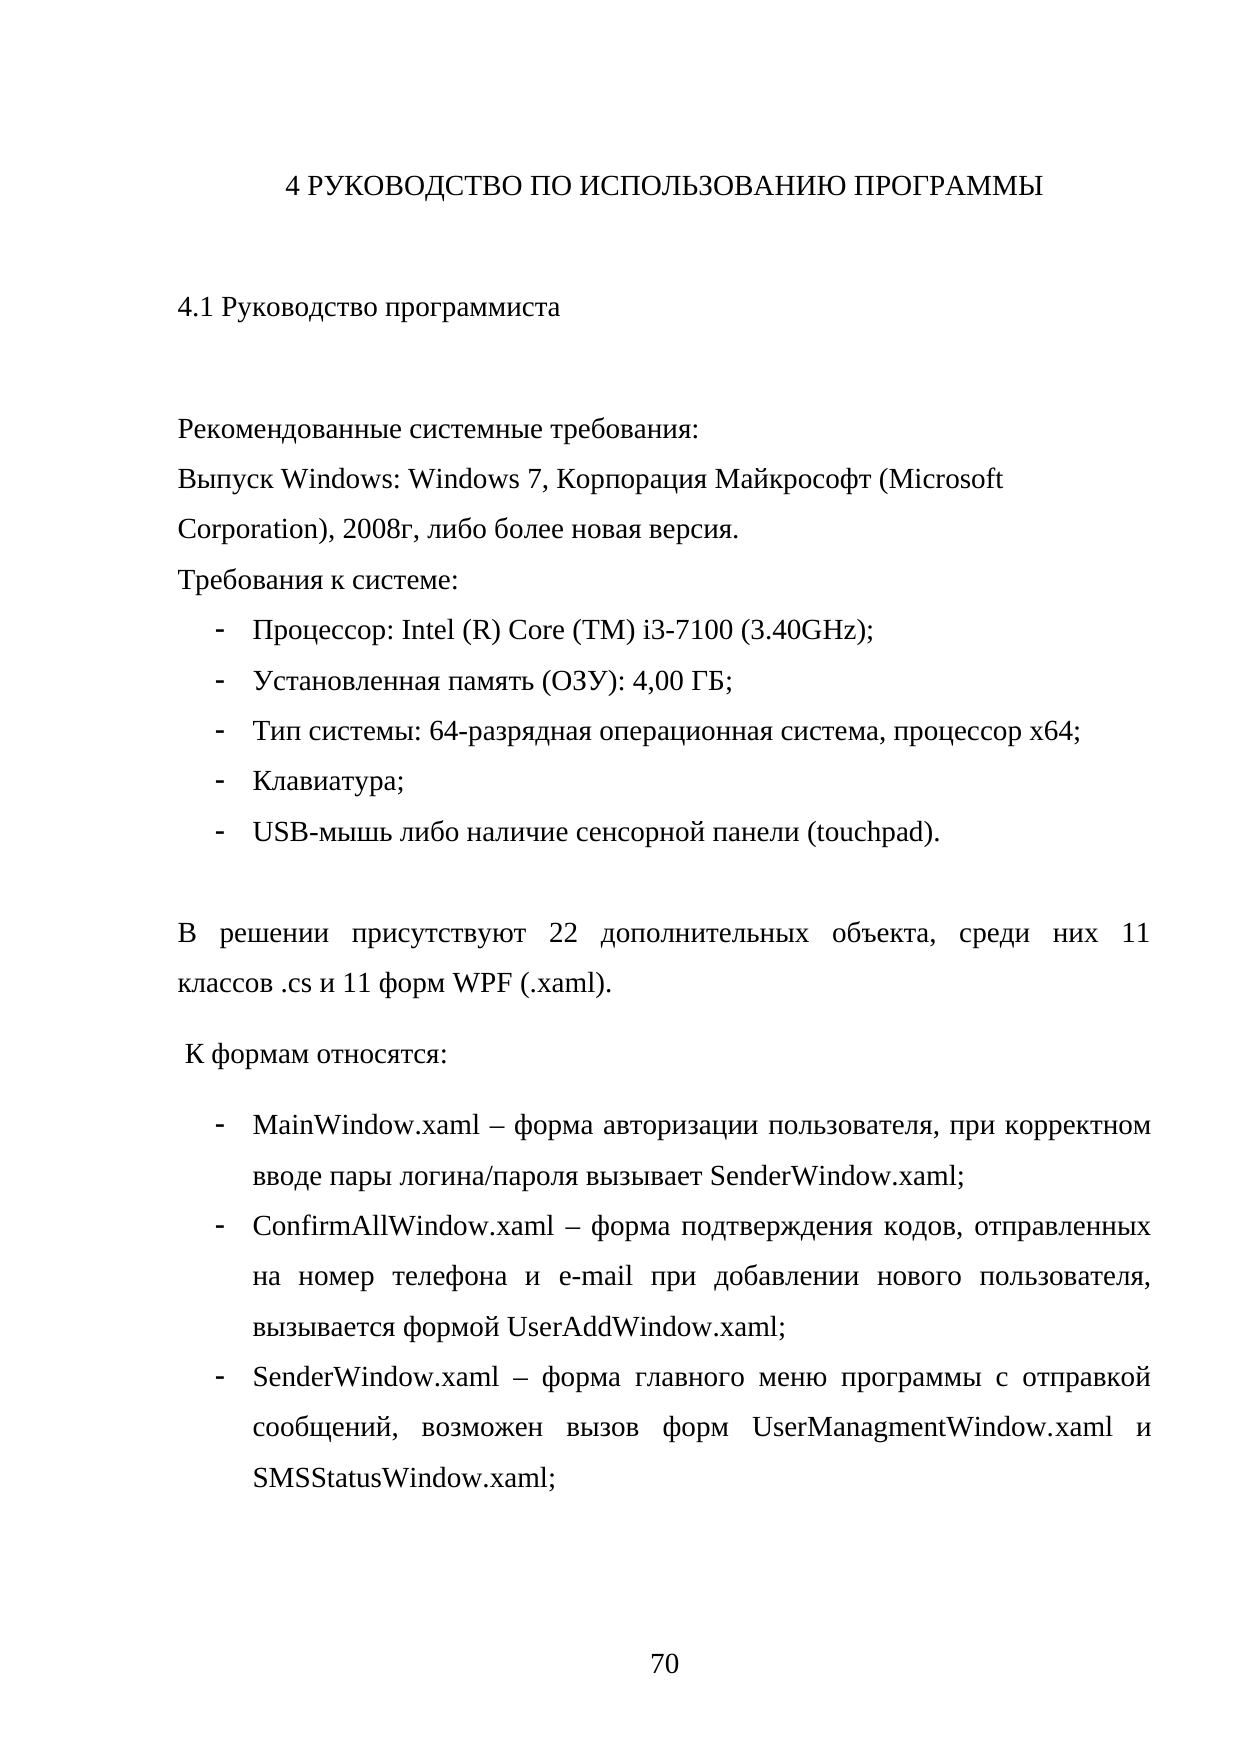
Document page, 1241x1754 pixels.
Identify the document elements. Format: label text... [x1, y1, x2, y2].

text Corporation), 2008г, либо более новая версия. [177, 512, 1152, 545]
list USB-мышь либо наличие сенсорной панели (touchpad). [215, 814, 1152, 848]
list SenderWindow.xaml – форма главного меню программы с отправкой сообщений, возможен вызов форм UserManagmentWindow.xaml и SMSStatusWindow.xaml; [215, 1359, 1152, 1493]
text В решении присутствуют 22 дополнительных объекта, среди них 11 классов .cs и 11 форм WPF (.xaml). [177, 915, 1152, 998]
list MainWindow.xaml – форма авторизации пользователя, при корректном вводе пары логина/пароля вызывает SenderWindow.xaml; [215, 1107, 1152, 1191]
list Процессор: Intel (R) Core (TM) i3-7100 (3.40GHz); [215, 612, 1152, 646]
subtitle 4.1 Руководство программиста [177, 289, 1152, 323]
text Рекомендованные системные требования: [177, 411, 1152, 444]
list ConfirmAllWindow.xaml – форма подтверждения кодов, отправленных на номер телефона и e-mail при добавлении нового пользователя, вызывается формой UserAddWindow.xaml; [215, 1208, 1152, 1342]
subtitle 4 РУКОВОДСТВО ПО ИСПОЛЬЗОВАНИЮ ПРОГРАММЫ [177, 168, 1152, 202]
text Требования к системе: [177, 562, 1152, 596]
list Клавиатура; [215, 763, 1152, 797]
list Установленная память (ОЗУ): 4,00 ГБ; [215, 663, 1152, 696]
text К формам относятся: [177, 1036, 1152, 1070]
list Тип системы: 64-разрядная операционная система, процессор х64; [215, 713, 1152, 747]
text Выпуск Windows: Windows 7, Корпорация Майкрософт (Microsoft [177, 461, 1152, 495]
